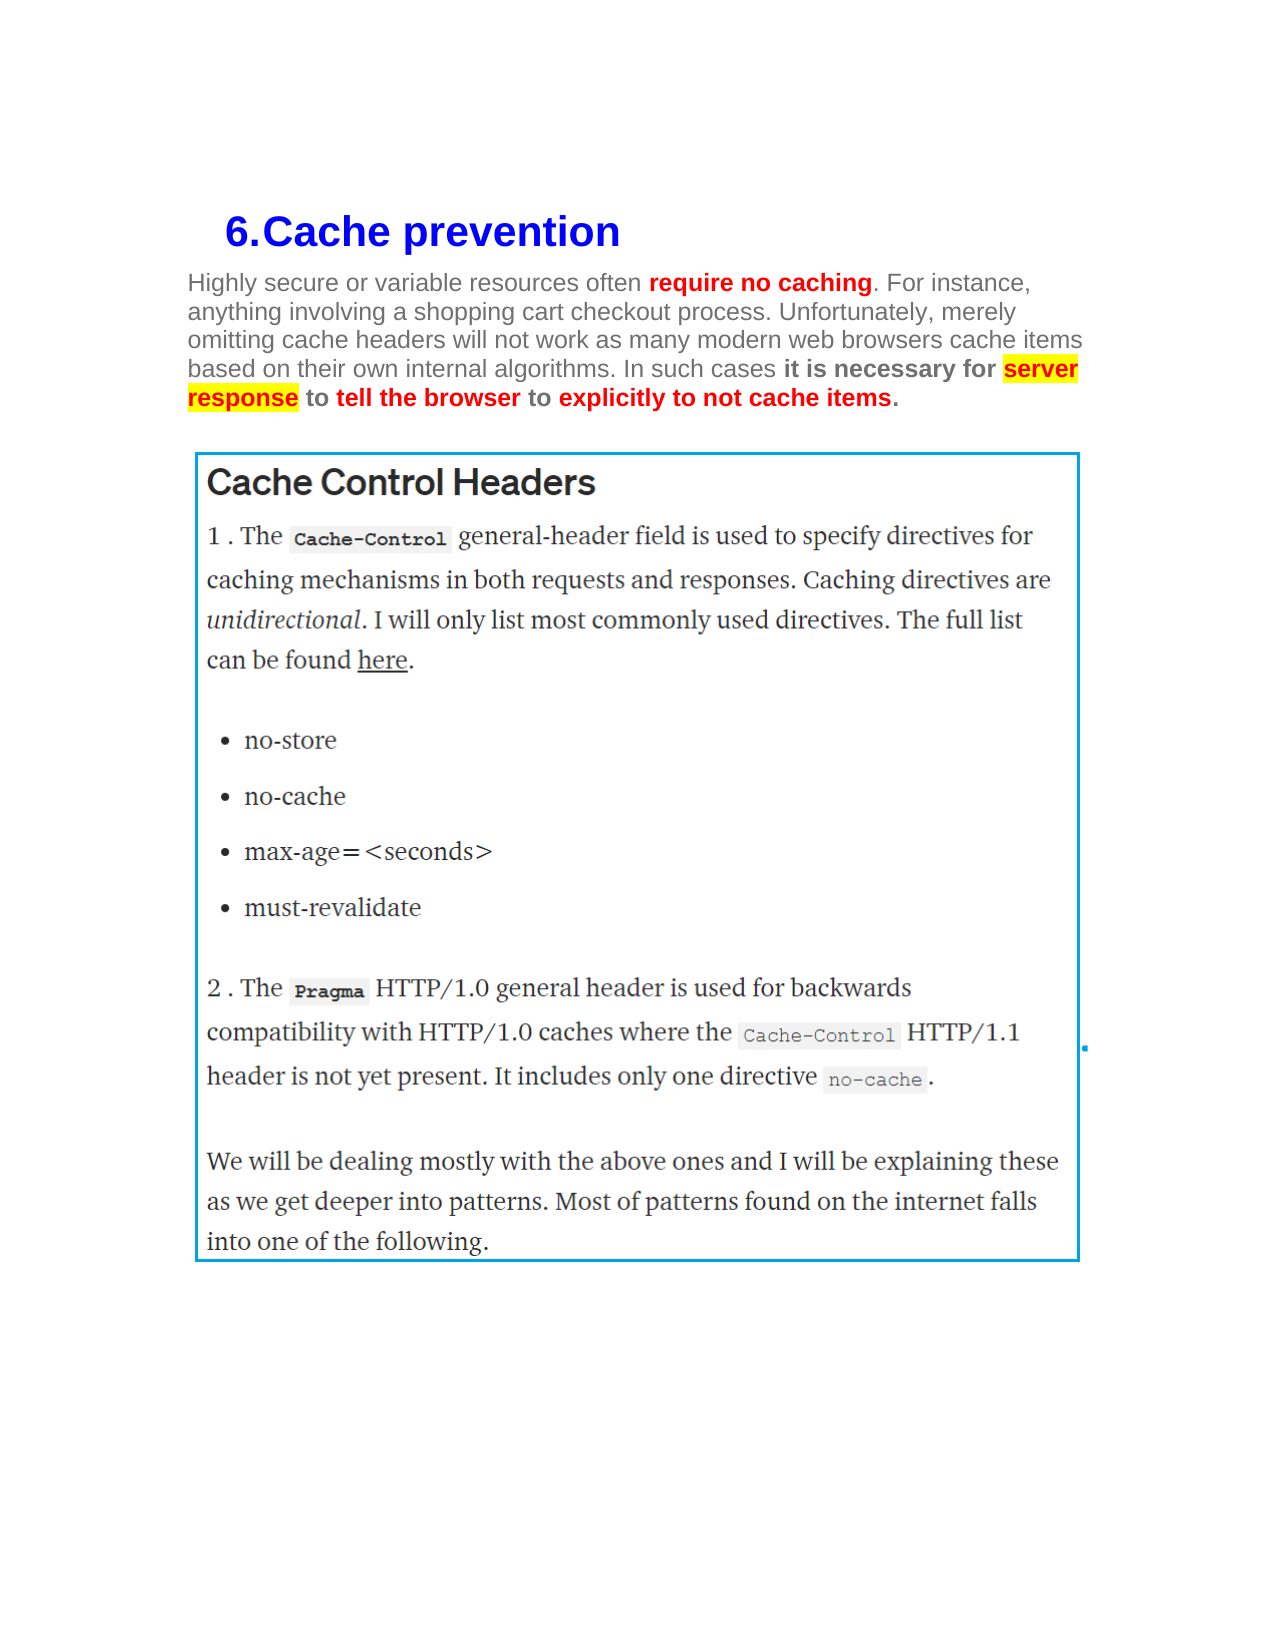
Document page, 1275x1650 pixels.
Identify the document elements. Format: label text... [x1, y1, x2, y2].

subtitle Cache prevention [225, 206, 1087, 255]
text Highly secure or variable resources often require no caching. For instance, anything involving a shopping cart checkout process. Unfortunately, merely omitting cache headers will not work as many modern web browsers cache items based on their own internal algorithms. In such cases it is necessary for server response to tell the browser to explicitly to not cache items. [187, 268, 1087, 412]
picture [187, 440, 1088, 1266]
picture [199, 456, 1076, 1258]
